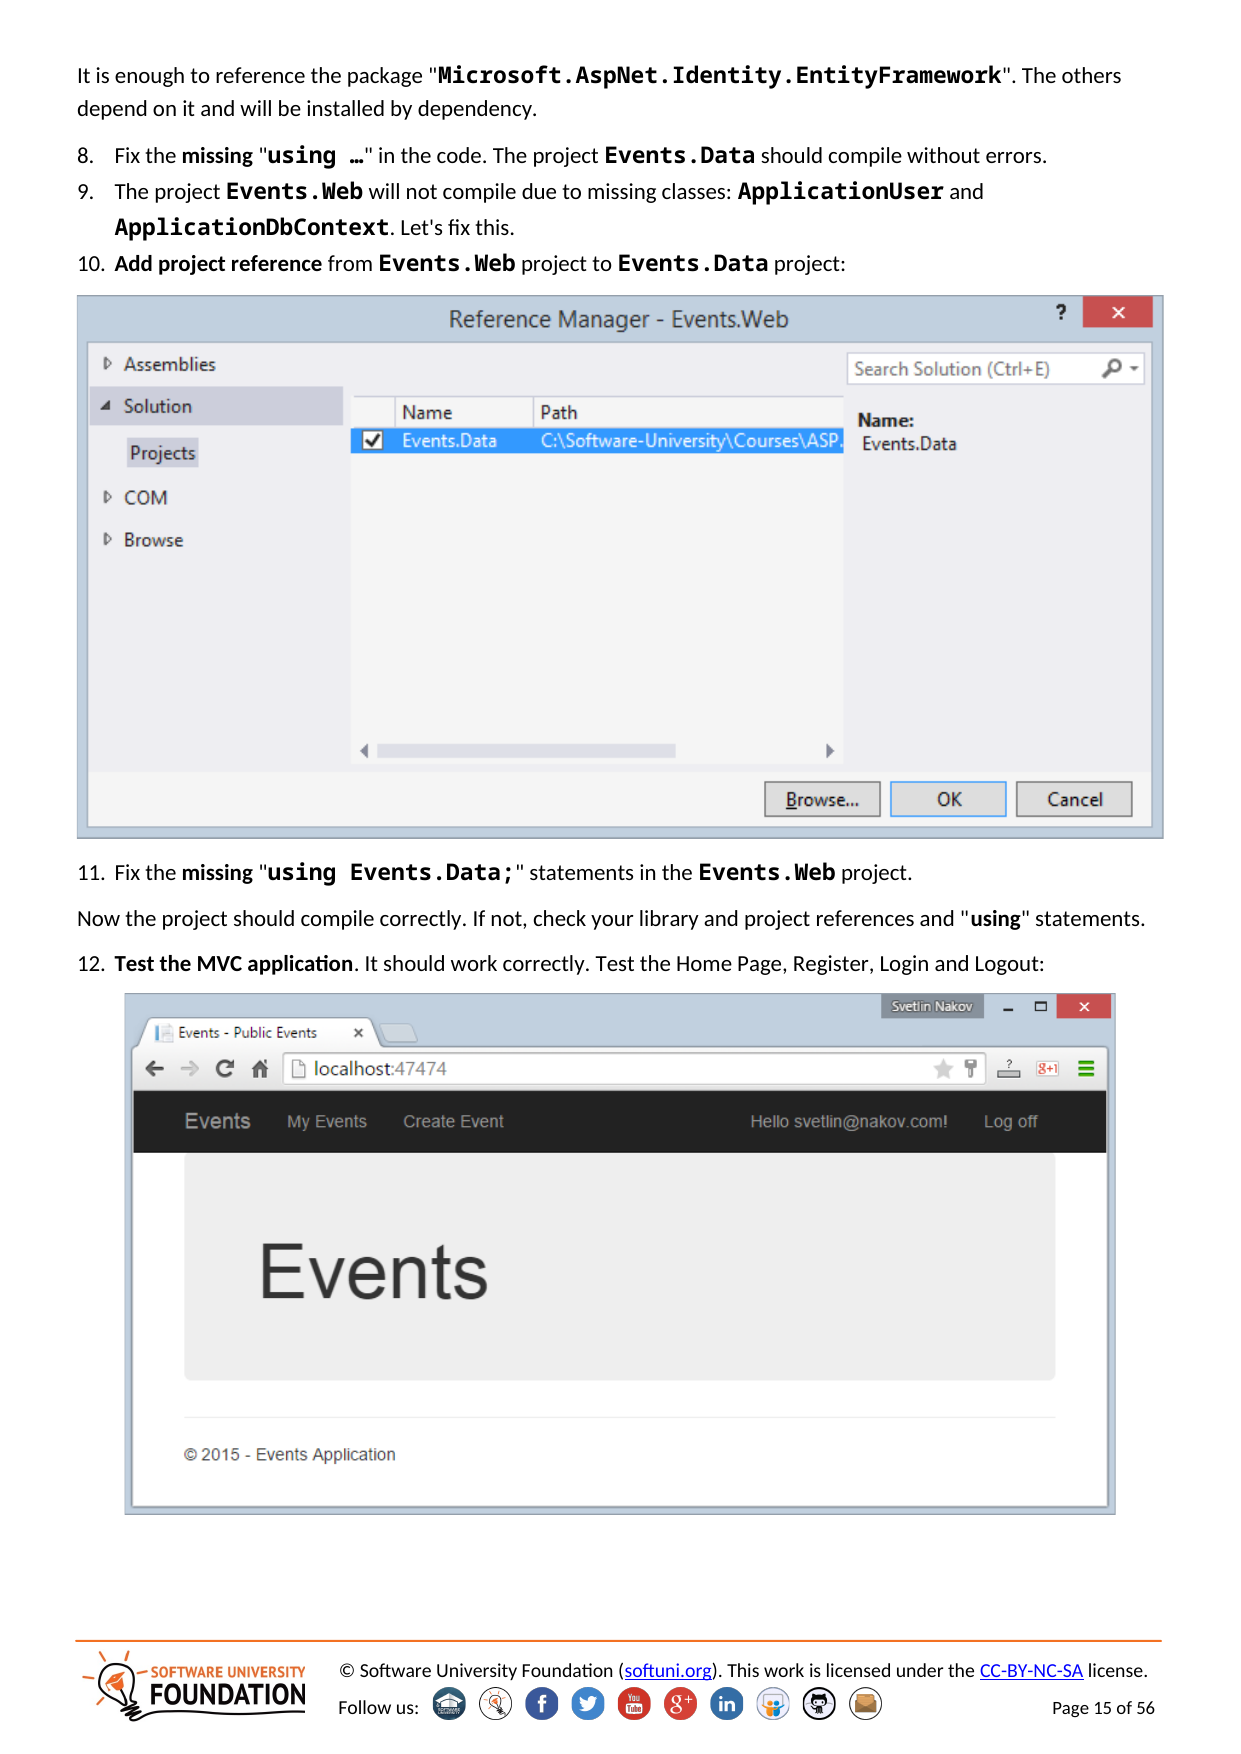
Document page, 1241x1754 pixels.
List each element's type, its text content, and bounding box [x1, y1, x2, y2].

picture [617, 1687, 651, 1720]
picture [802, 1687, 836, 1720]
picture [124, 993, 1116, 1515]
picture [81, 1649, 305, 1722]
list Fix the missing "using …" in the code. The project Events.Data should compile without errors. [77, 139, 1163, 170]
list Add project reference from Events.Web project to Events.Data project: [77, 247, 1163, 278]
list The project Events.Web will not compile due to missing classes: ApplicationUser and ApplicationDbContext. Let's fix this. [77, 175, 1163, 242]
picture [664, 1687, 697, 1720]
picture [571, 1687, 605, 1720]
picture [710, 1687, 744, 1720]
picture [432, 1687, 466, 1720]
text Now the project should compile correctly. If not, check your library and project references and "using" statements. [77, 904, 1163, 932]
list Test the MVC application. It should work correctly. Test the Home Page, Register, Login and Logout: [77, 949, 1163, 977]
picture [479, 1687, 512, 1720]
picture [76, 295, 1164, 839]
list Fix the missing "using Events.Data;" statements in the Events.Web project. [77, 856, 1163, 887]
picture [756, 1687, 790, 1720]
picture [849, 1687, 882, 1720]
text It is enough to reference the package "Microsoft.AspNet.Identity.EntityFramework". The others depend on it and will be installed by dependency. [77, 59, 1163, 122]
picture [525, 1687, 559, 1720]
